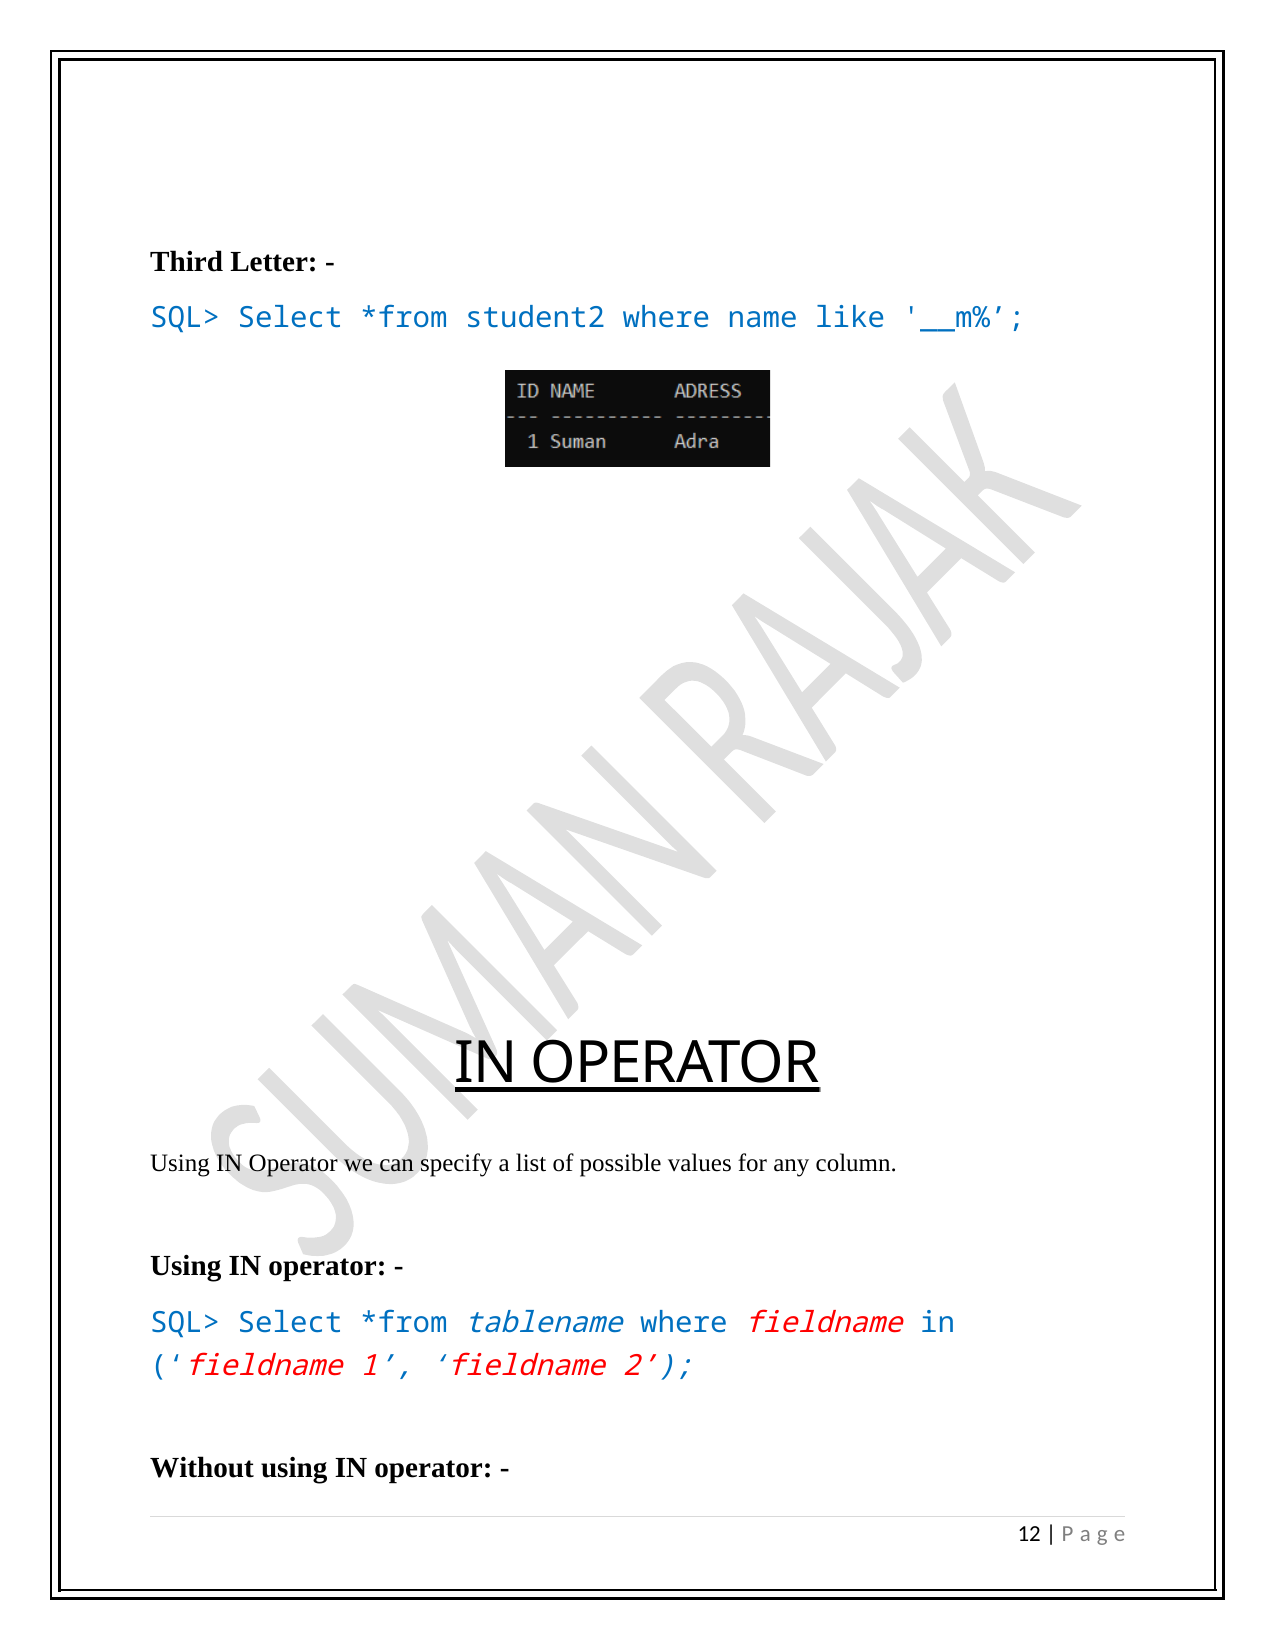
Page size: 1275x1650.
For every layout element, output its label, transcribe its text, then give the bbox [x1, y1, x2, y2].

text Third Letter: - [150, 244, 1125, 277]
text Using IN Operator we can specify a list of possible values for any column. [150, 1148, 1125, 1176]
text SQL> Select *from tablename where fieldname in (‘fieldname 1’, ‘fieldname 2’); [150, 1301, 1125, 1383]
text SQL> Select *from student2 where name like '__m%’; [150, 297, 1125, 336]
title IN OPERATOR [150, 1020, 1125, 1100]
picture [505, 370, 771, 467]
text Without using IN operator: - [150, 1450, 1125, 1484]
text Using IN operator: - [150, 1248, 1125, 1282]
